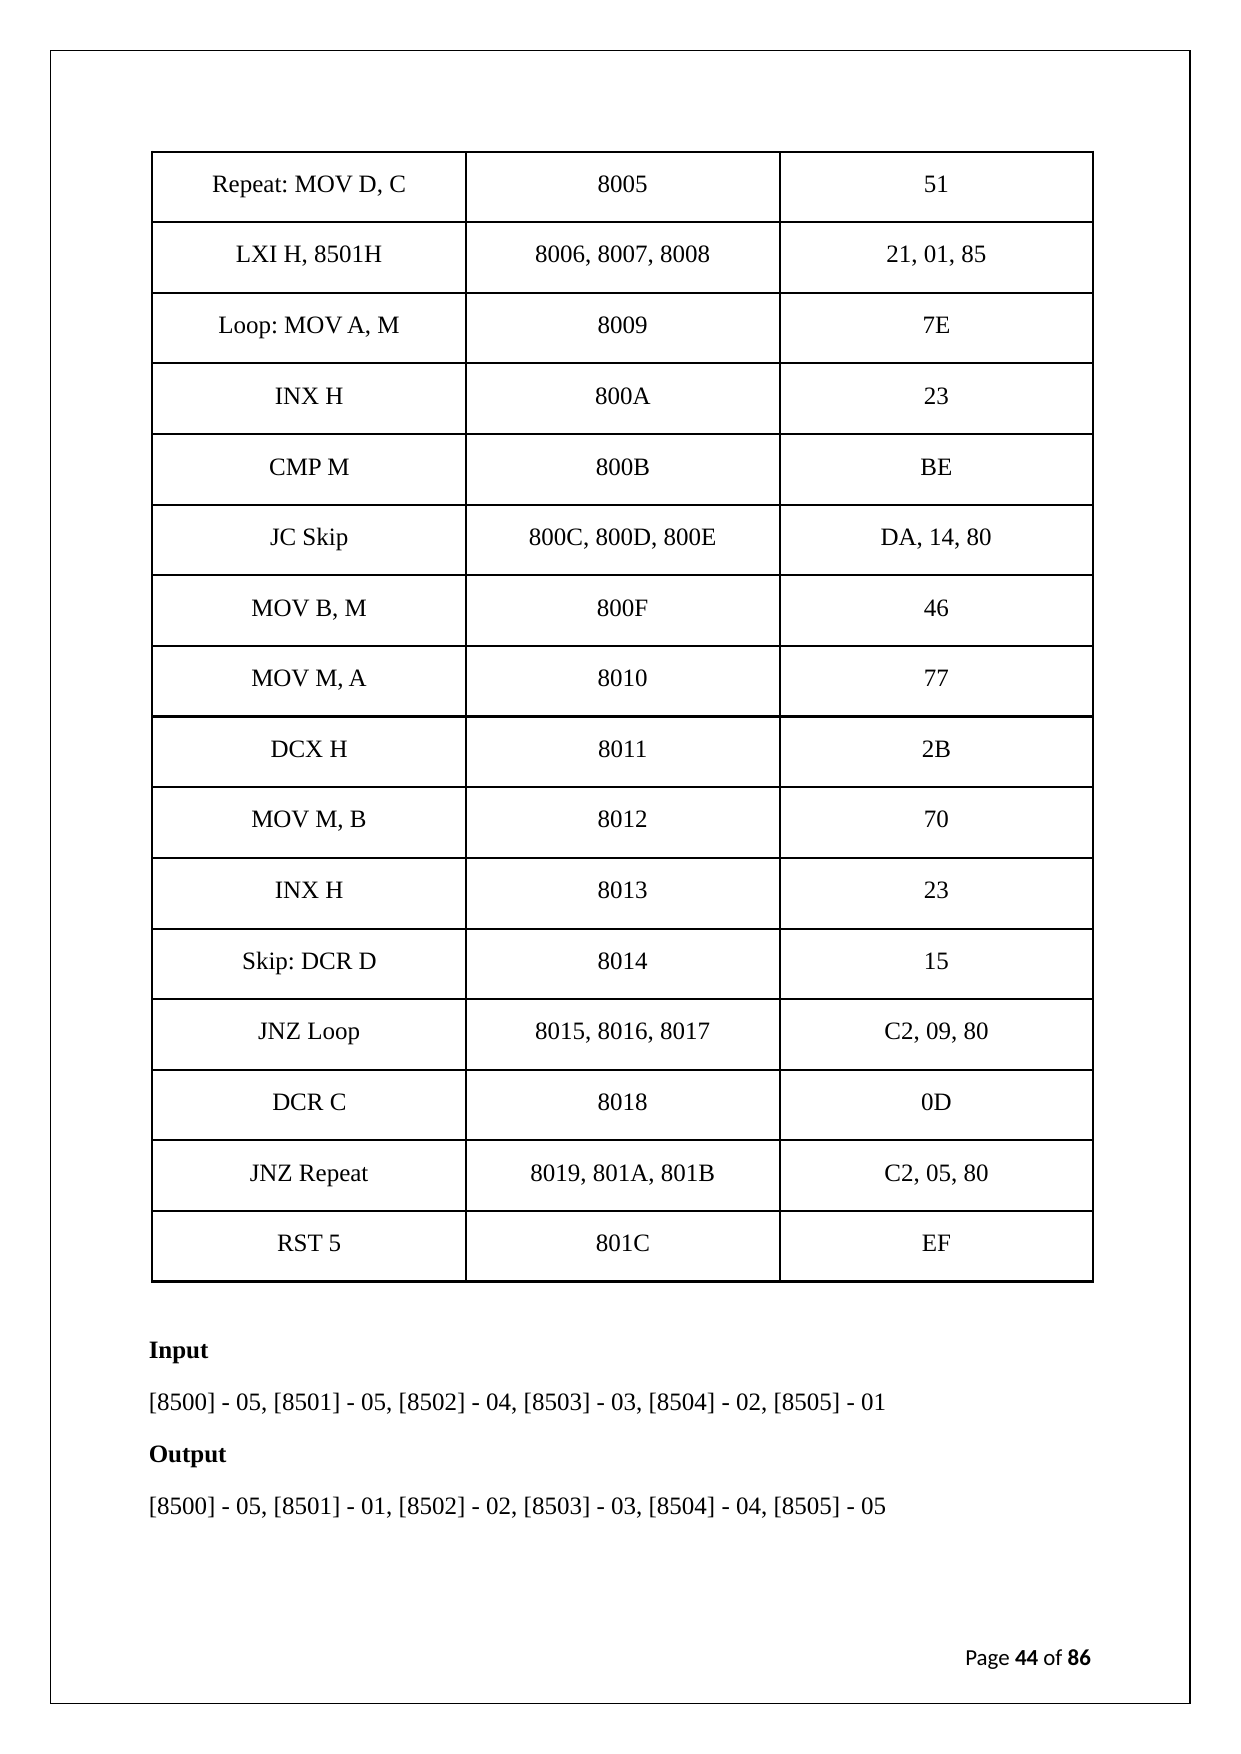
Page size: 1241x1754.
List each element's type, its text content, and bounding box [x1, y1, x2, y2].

table_cell 8019, 801A, 801B [467, 1141, 779, 1210]
text Input [148, 1335, 1080, 1364]
table_cell DA, 14, 80 [781, 506, 1092, 574]
table_cell JNZ Loop [153, 1000, 465, 1069]
table_cell 800B [467, 435, 779, 503]
table_cell RST 5 [153, 1212, 465, 1280]
table_cell EF [781, 1212, 1092, 1280]
table_cell Repeat: MOV D, C [153, 153, 465, 221]
table_cell MOV M, A [153, 647, 465, 715]
table_cell 8011 [467, 718, 779, 786]
table_cell 51 [781, 153, 1092, 221]
table_cell BE [781, 435, 1092, 503]
table_cell Loop: MOV A, M [153, 294, 465, 362]
text [8500] - 05, [8501] - 05, [8502] - 04, [8503] - 03, [8504] - 02, [8505] - 01 [148, 1387, 1080, 1416]
table_cell 800F [467, 576, 779, 645]
table_cell 70 [781, 788, 1092, 857]
table_cell 8014 [467, 930, 779, 998]
table_cell 2B [781, 718, 1092, 786]
table_cell LXI H, 8501H [153, 223, 465, 292]
table_cell MOV B, M [153, 576, 465, 645]
table_cell 8006, 8007, 8008 [467, 223, 779, 292]
table_cell 8010 [467, 647, 779, 715]
table_cell 8015, 8016, 8017 [467, 1000, 779, 1069]
table_cell 8009 [467, 294, 779, 362]
table_cell 0D [781, 1071, 1092, 1139]
table_cell Skip: DCR D [153, 930, 465, 998]
table_cell 7E [781, 294, 1092, 362]
table_cell JNZ Repeat [153, 1141, 465, 1210]
table_cell 21, 01, 85 [781, 223, 1092, 292]
table_cell 800C, 800D, 800E [467, 506, 779, 574]
table_cell INX H [153, 859, 465, 927]
table_cell 15 [781, 930, 1092, 998]
table_cell DCR C [153, 1071, 465, 1139]
table_cell JC Skip [153, 506, 465, 574]
table_cell 8012 [467, 788, 779, 857]
table_cell CMP M [153, 435, 465, 503]
table_cell 8013 [467, 859, 779, 927]
table_cell DCX H [153, 718, 465, 786]
table_cell 8018 [467, 1071, 779, 1139]
text Output [148, 1439, 1080, 1468]
text [8500] - 05, [8501] - 01, [8502] - 02, [8503] - 03, [8504] - 04, [8505] - 05 [148, 1491, 1080, 1520]
table_cell 46 [781, 576, 1092, 645]
table_cell 800A [467, 364, 779, 433]
table_cell 801C [467, 1212, 779, 1280]
table_cell 77 [781, 647, 1092, 715]
table_cell 8005 [467, 153, 779, 221]
table_cell C2, 05, 80 [781, 1141, 1092, 1210]
table_cell INX H [153, 364, 465, 433]
table_cell C2, 09, 80 [781, 1000, 1092, 1069]
table_cell 23 [781, 859, 1092, 927]
table_cell MOV M, B [153, 788, 465, 857]
table_cell 23 [781, 364, 1092, 433]
